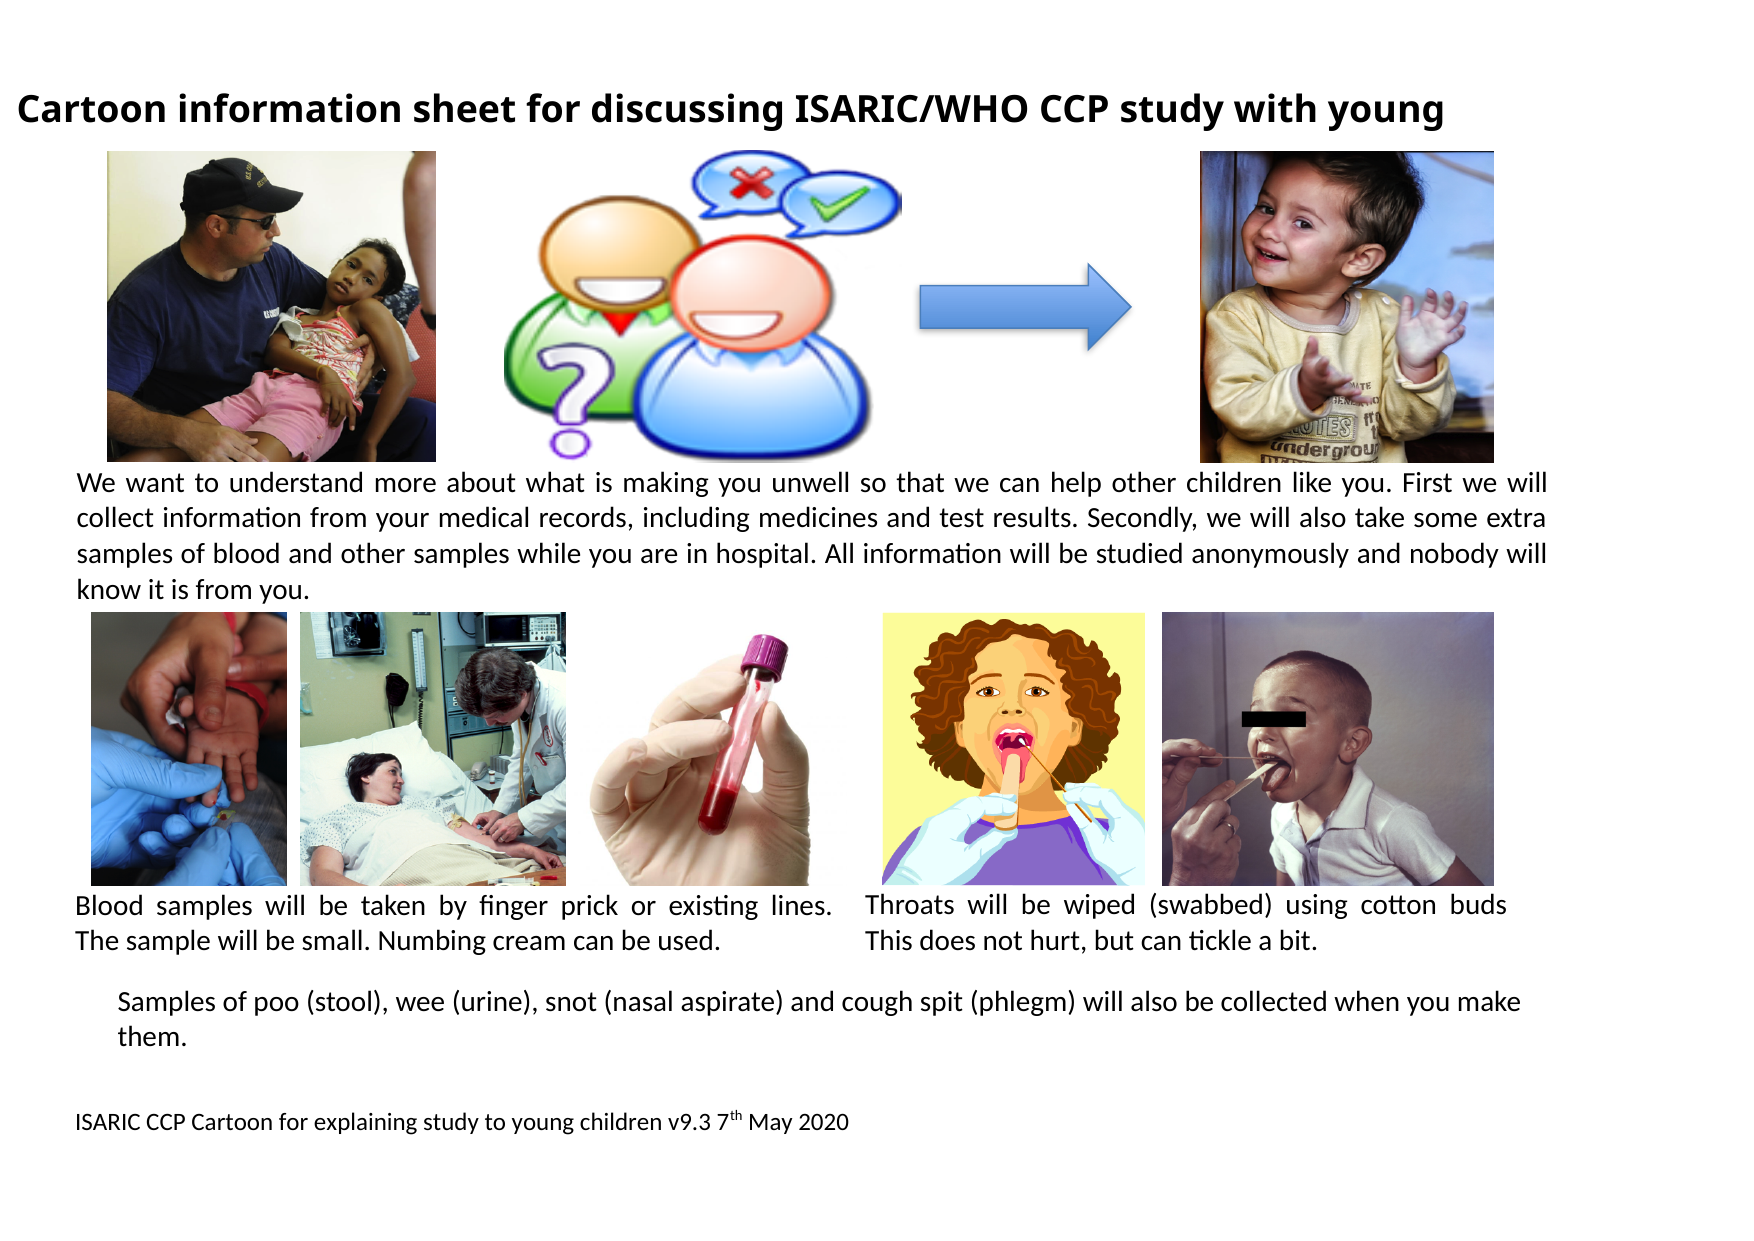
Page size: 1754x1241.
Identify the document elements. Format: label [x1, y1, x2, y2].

picture [882, 612, 1145, 886]
picture [91, 612, 287, 886]
picture [1200, 151, 1494, 463]
picture [574, 612, 847, 886]
picture [1162, 612, 1494, 886]
picture [300, 612, 566, 886]
picture [504, 150, 902, 463]
picture [107, 151, 436, 462]
